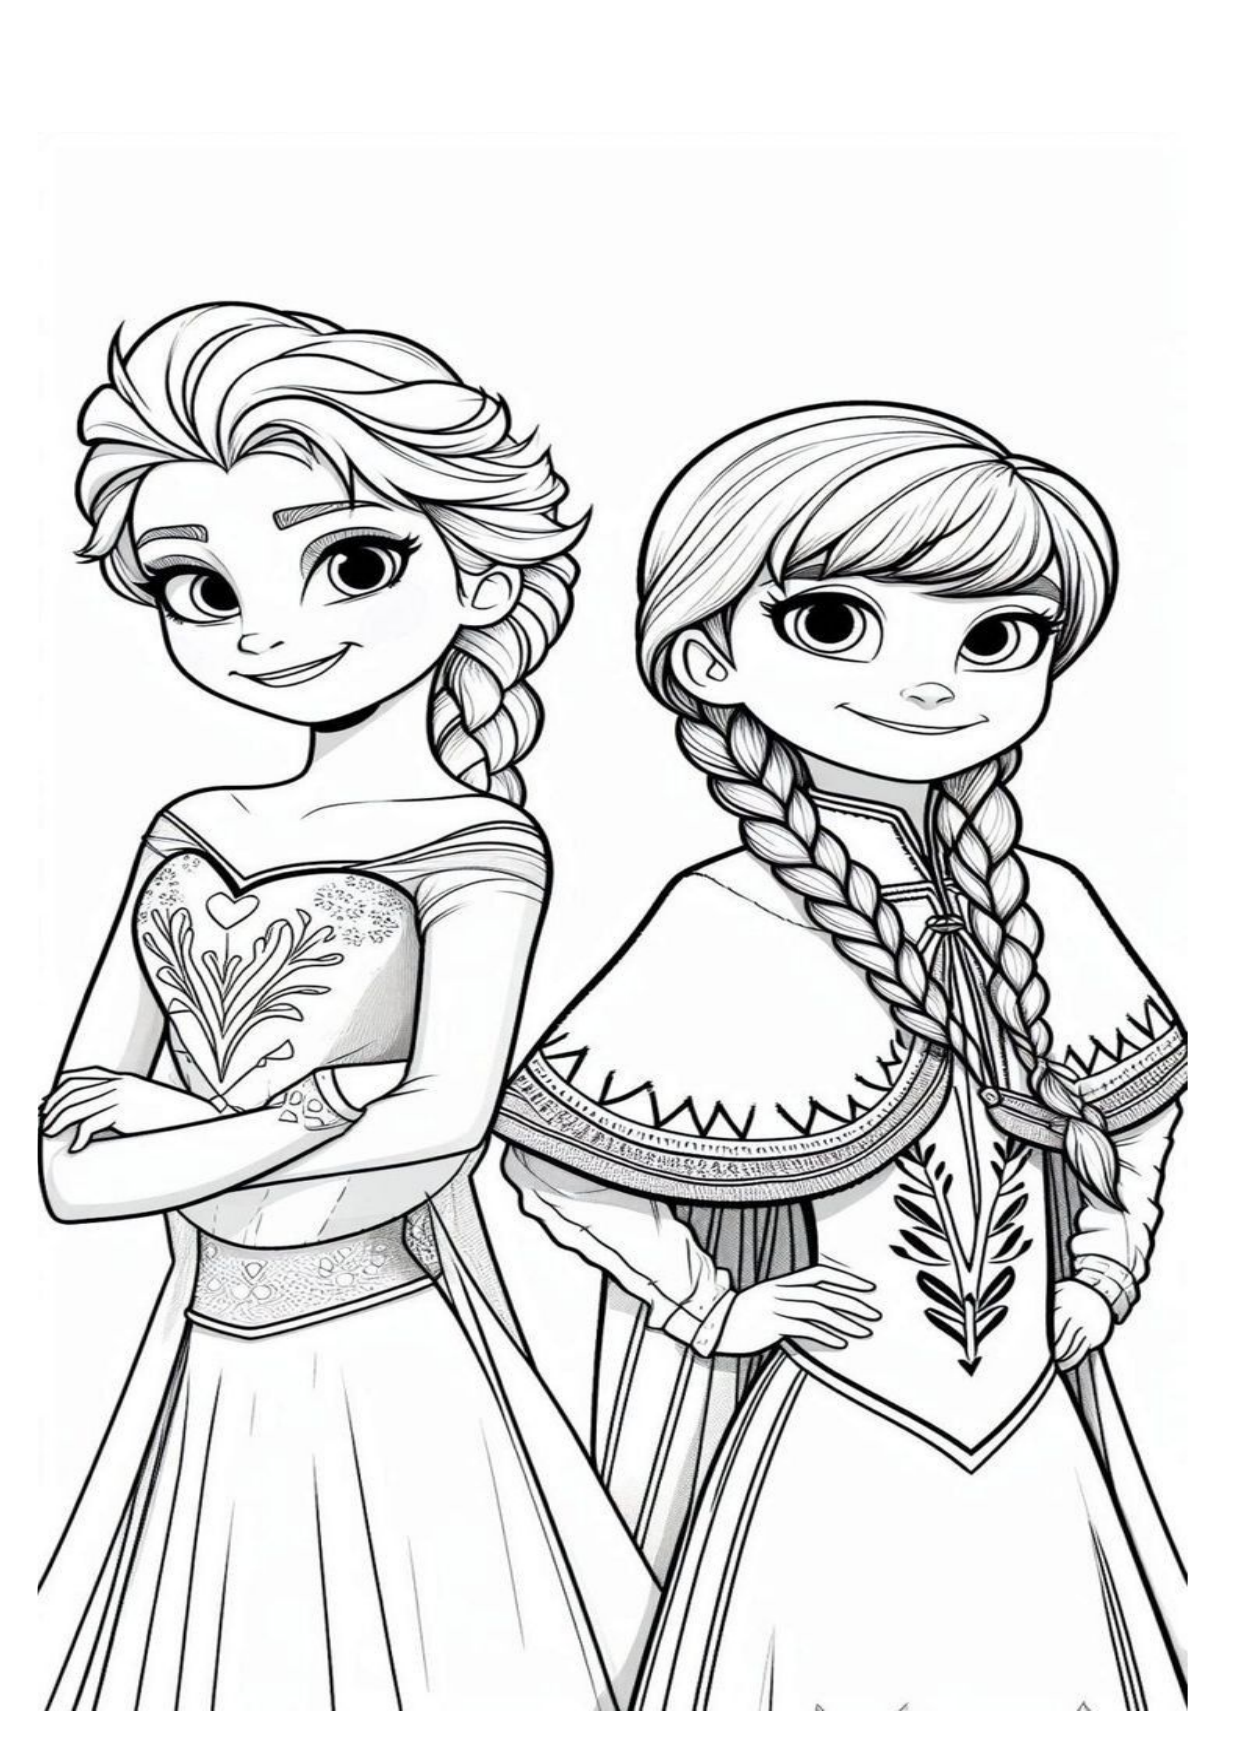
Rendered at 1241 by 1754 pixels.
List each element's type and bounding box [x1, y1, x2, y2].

picture [37, 132, 1188, 1711]
